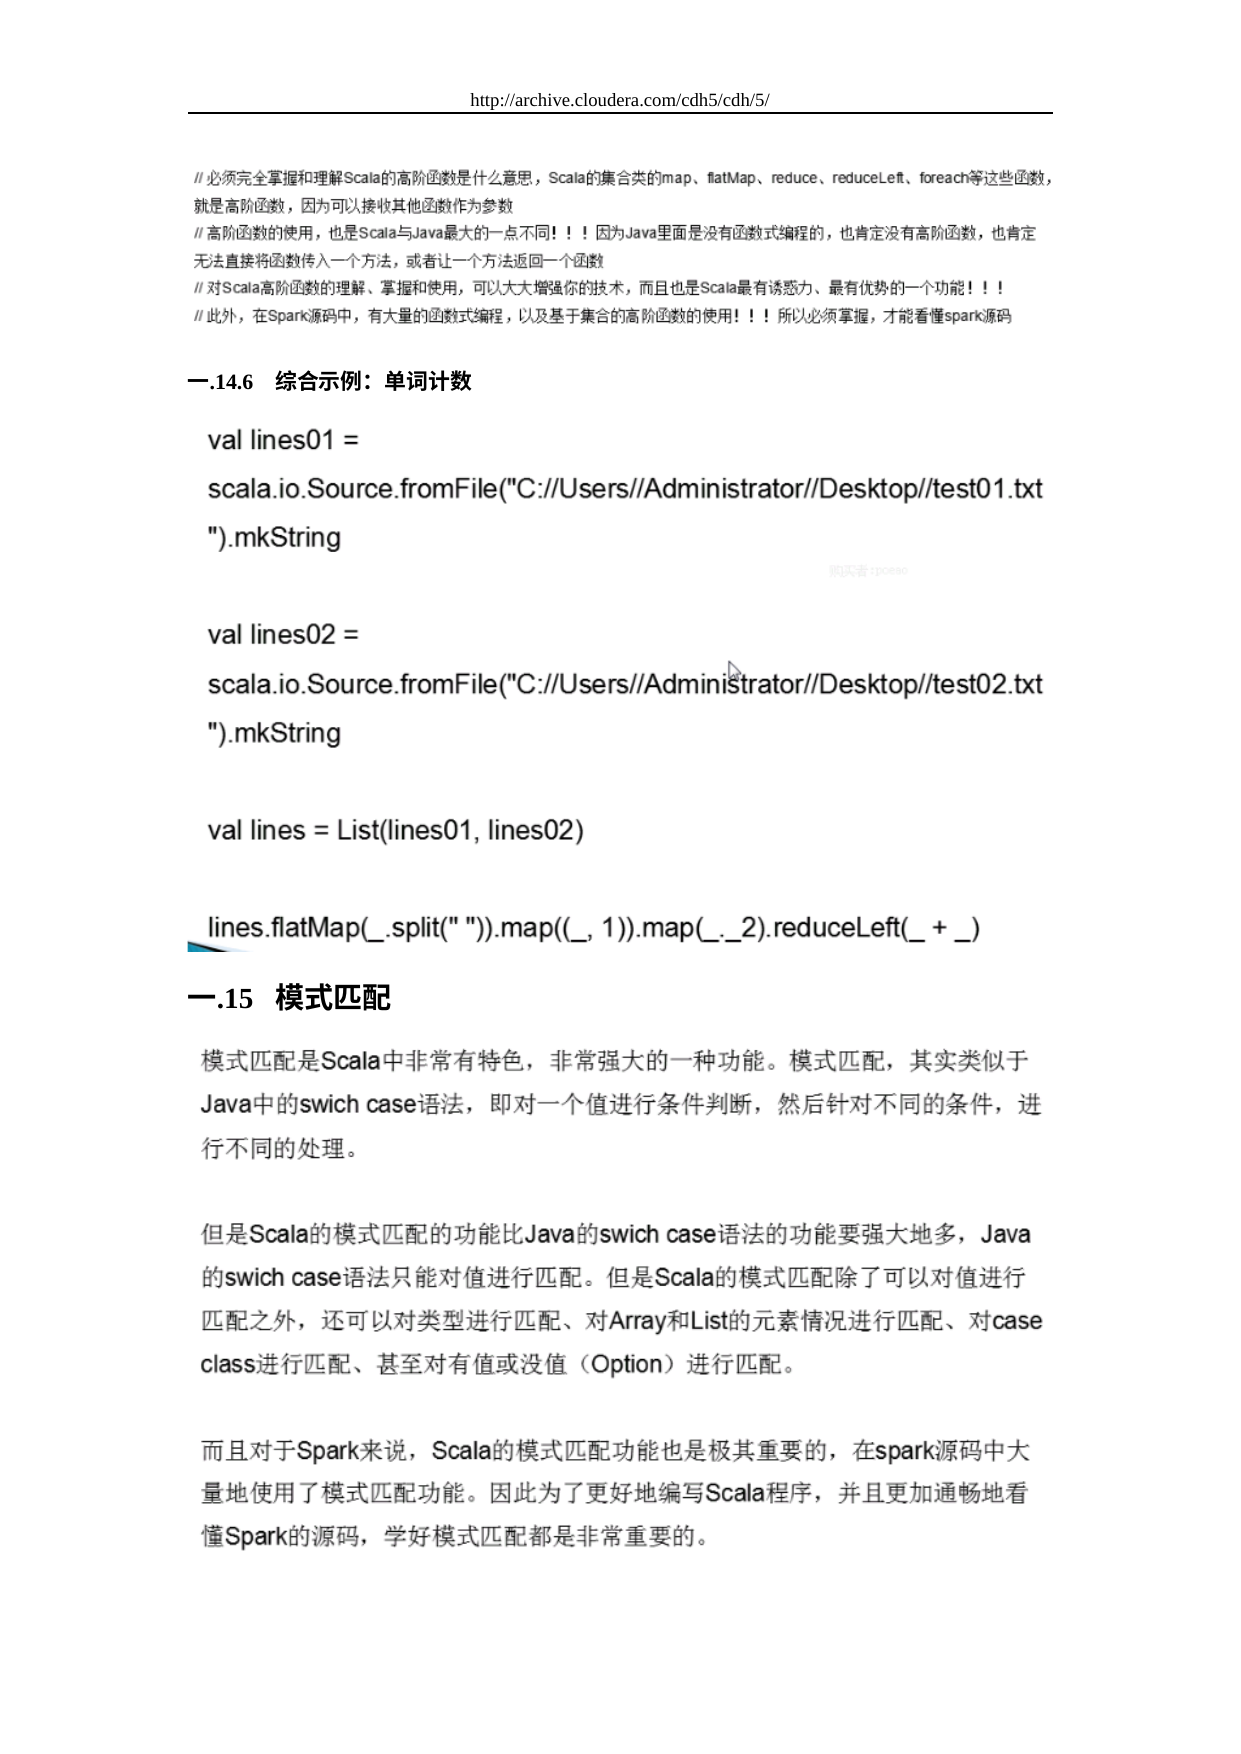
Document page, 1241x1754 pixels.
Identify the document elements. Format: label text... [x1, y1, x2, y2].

subtitle 综合示例：单词计数 [187, 364, 1053, 395]
picture [187, 162, 1053, 342]
picture [187, 1032, 1053, 1557]
picture [187, 419, 1053, 952]
subtitle 模式匹配 [187, 974, 1053, 1016]
